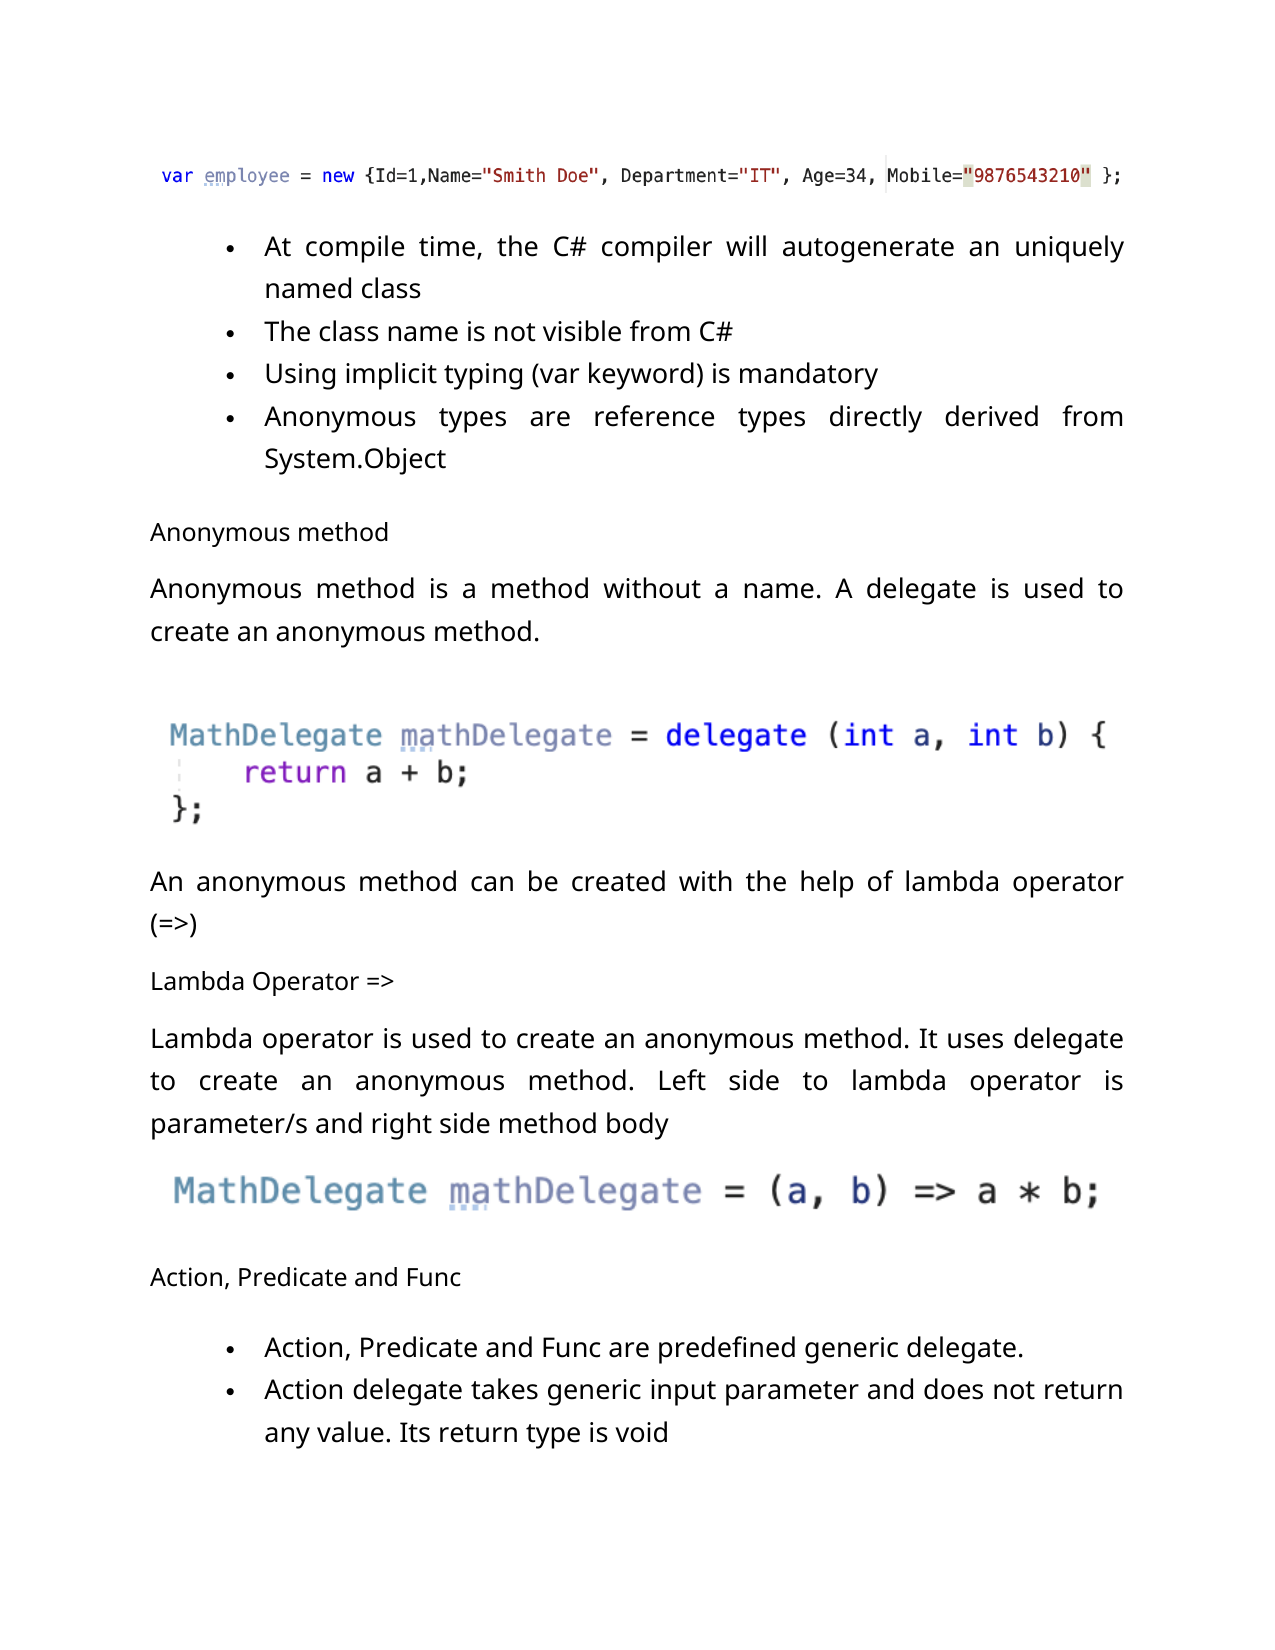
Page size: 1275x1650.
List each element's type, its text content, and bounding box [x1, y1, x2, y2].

text An anonymous method can be created with the help of lambda operator (=>) [150, 856, 1125, 941]
list Using implicit typing (var keyword) is mandatory [227, 349, 1125, 392]
text Anonymous method is a method without a name. A delegate is used to create an anonymous method. [150, 564, 1125, 649]
list At compile time, the C# compiler will autogenerate an uniquely named class [227, 222, 1125, 307]
picture [150, 155, 1125, 193]
picture [150, 705, 1125, 843]
list Action delegate takes generic input parameter and does not return any value. Its return type is void [227, 1365, 1125, 1450]
subtitle Lambda Operator => [150, 956, 1125, 998]
picture [150, 1155, 1125, 1237]
list Anonymous types are reference types directly derived from System.Object [227, 392, 1125, 477]
subtitle Action, Predicate and Func [150, 1251, 1125, 1293]
text Lambda operator is used to create an anonymous method. It uses delegate to create an anonymous method. Left side to lambda operator is parameter/s and right side method body [150, 1014, 1125, 1141]
list The class name is not visible from C# [227, 307, 1125, 349]
subtitle Anonymous method [150, 506, 1125, 548]
list Action, Predicate and Func are predefined generic delegate. [227, 1323, 1125, 1365]
